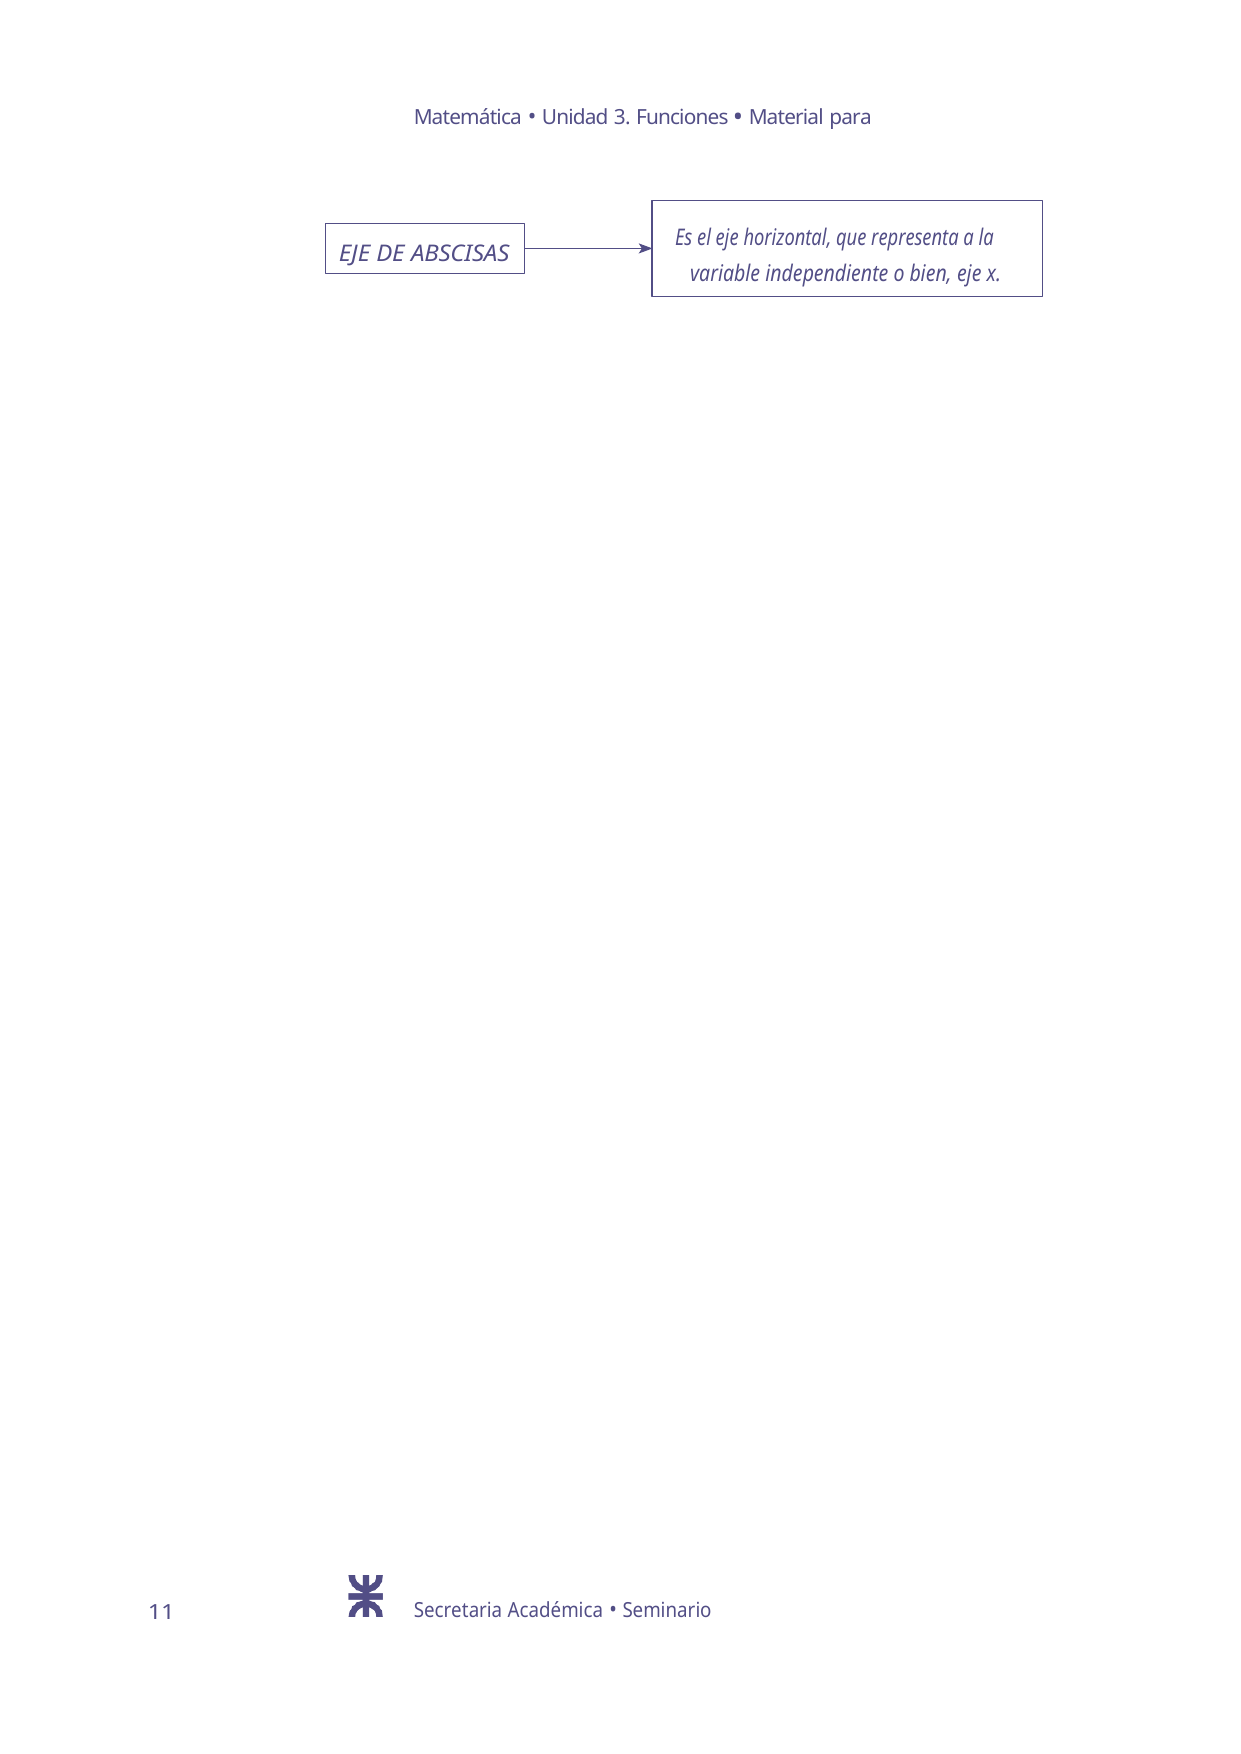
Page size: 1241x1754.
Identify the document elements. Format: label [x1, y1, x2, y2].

picture [348, 1575, 383, 1617]
